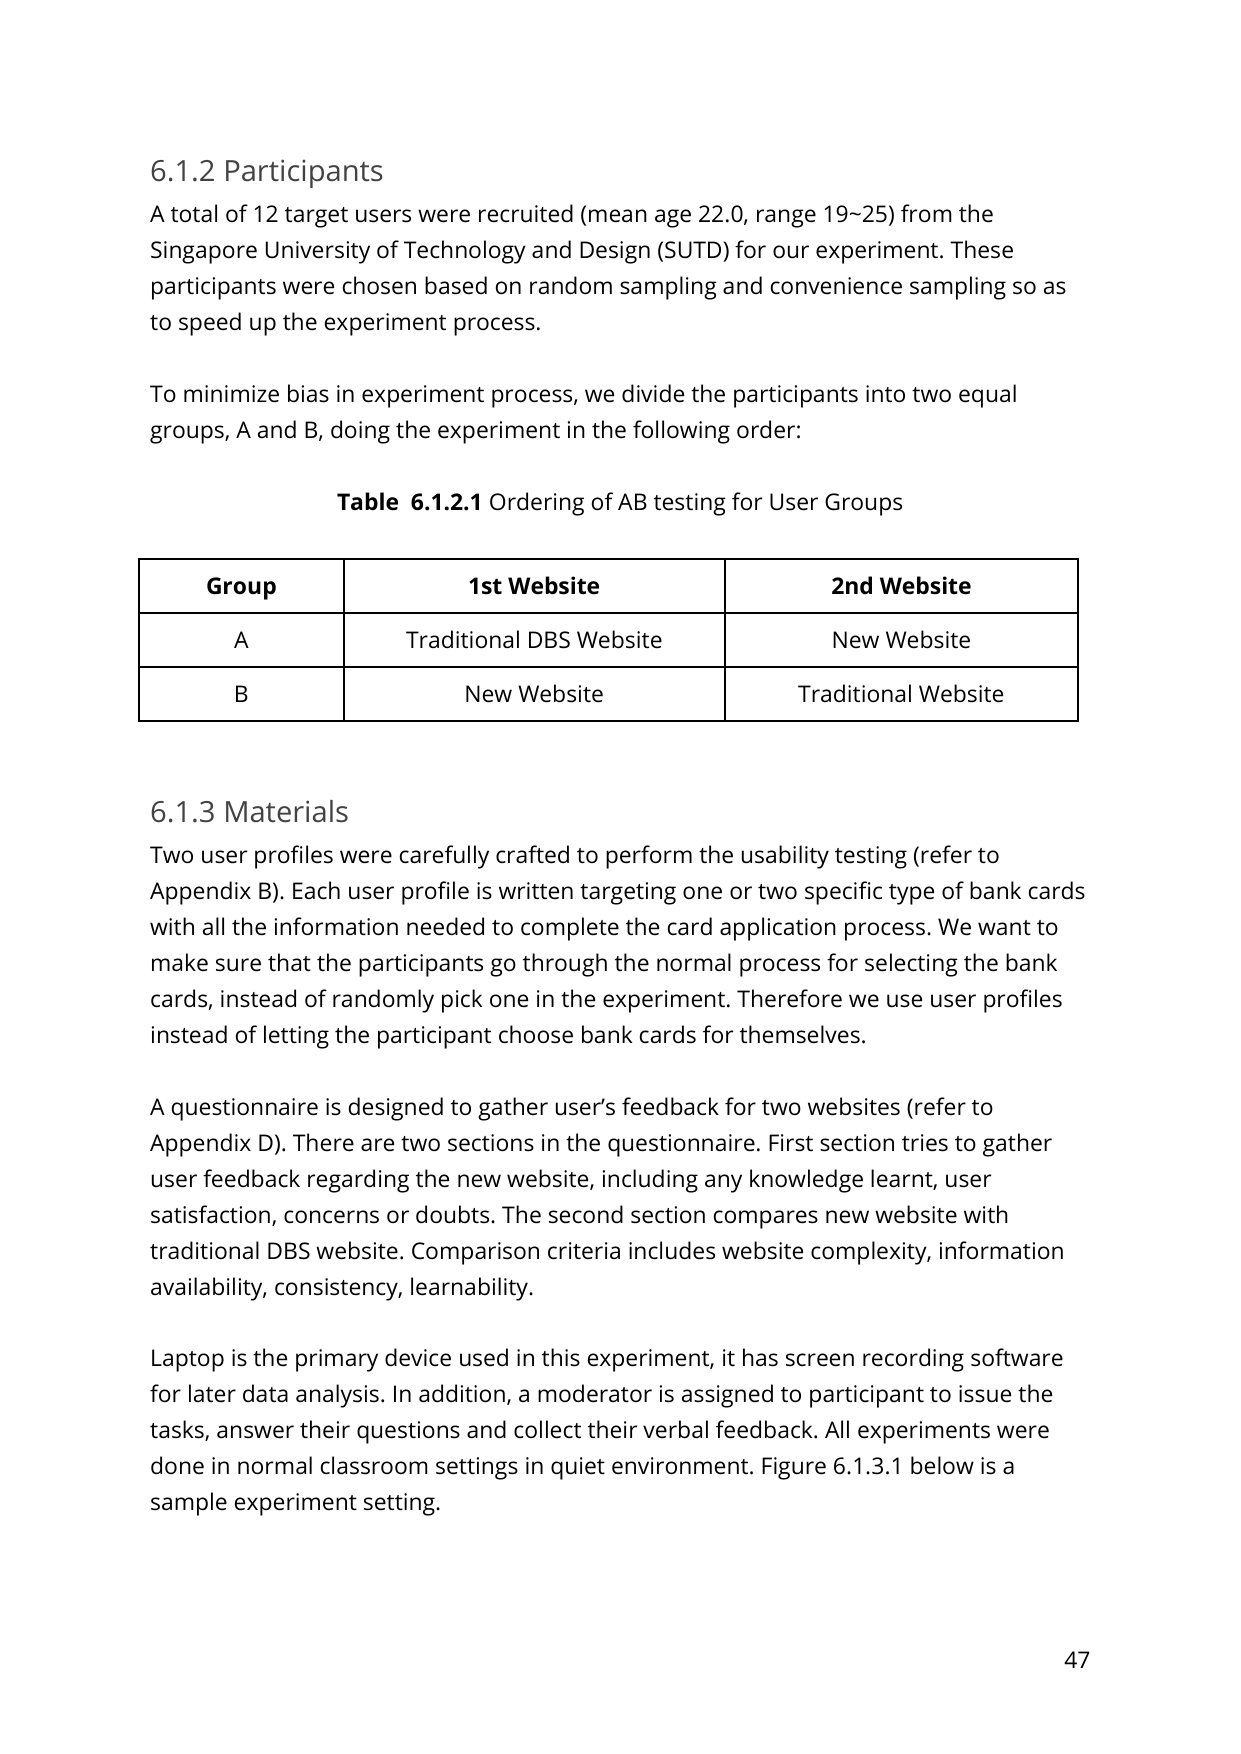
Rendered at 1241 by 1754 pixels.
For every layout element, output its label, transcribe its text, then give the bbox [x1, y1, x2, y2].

table_cell New Website [726, 614, 1077, 666]
table_header 2nd Website [726, 560, 1077, 612]
text To minimize bias in experiment process, we divide the participants into two equal groups, A and B, doing the experiment in the following order: [150, 378, 1090, 445]
text Table 6.1.2.1 Ordering of AB testing for User Groups [150, 486, 1090, 517]
text A total of 12 target users were recruited (mean age 22.0, range 19~25) from the Singapore University of Technology and Design (SUTD) for our experiment. These participants were chosen based on random sampling and convenience sampling so as to speed up the experiment process. [150, 198, 1090, 373]
table_cell A [140, 614, 343, 666]
subtitle 6.1.3 Materials [150, 791, 1090, 831]
text A questionnaire is designed to gather user’s feedback for two websites (refer to Appendix D). There are two sections in the questionnaire. First section tries to gather user feedback regarding the new website, including any knowledge learnt, user satisfaction, concerns or doubts. The second section compares new website with traditional DBS website. Comparison criteria includes website complexity, information availability, consistency, learnability. [150, 1091, 1090, 1302]
table_header 1st Website [345, 560, 724, 612]
table_cell New Website [345, 668, 724, 720]
table_cell B [140, 668, 343, 720]
text Two user profiles were carefully crafted to perform the usability testing (refer to Appendix B). Each user profile is written targeting one or two specific type of bank cards with all the information needed to complete the card application process. We want to make sure that the participants go through the normal process for selecting the bank cards, instead of randomly pick one in the experiment. Therefore we use user profiles instead of letting the participant choose bank cards for themselves. [150, 839, 1090, 1050]
table_header Group [140, 560, 343, 612]
table_cell Traditional DBS Website [345, 614, 724, 666]
text Laptop is the primary device used in this experiment, it has screen recording software for later data analysis. In addition, a moderator is assigned to participant to issue the tasks, answer their questions and collect their verbal feedback. All experiments were done in normal classroom settings in quiet environment. Figure 6.1.3.1 below is a sample experiment setting. [150, 1342, 1090, 1517]
table_cell Traditional Website [726, 668, 1077, 720]
subtitle 6.1.2 Participants [150, 150, 1090, 190]
